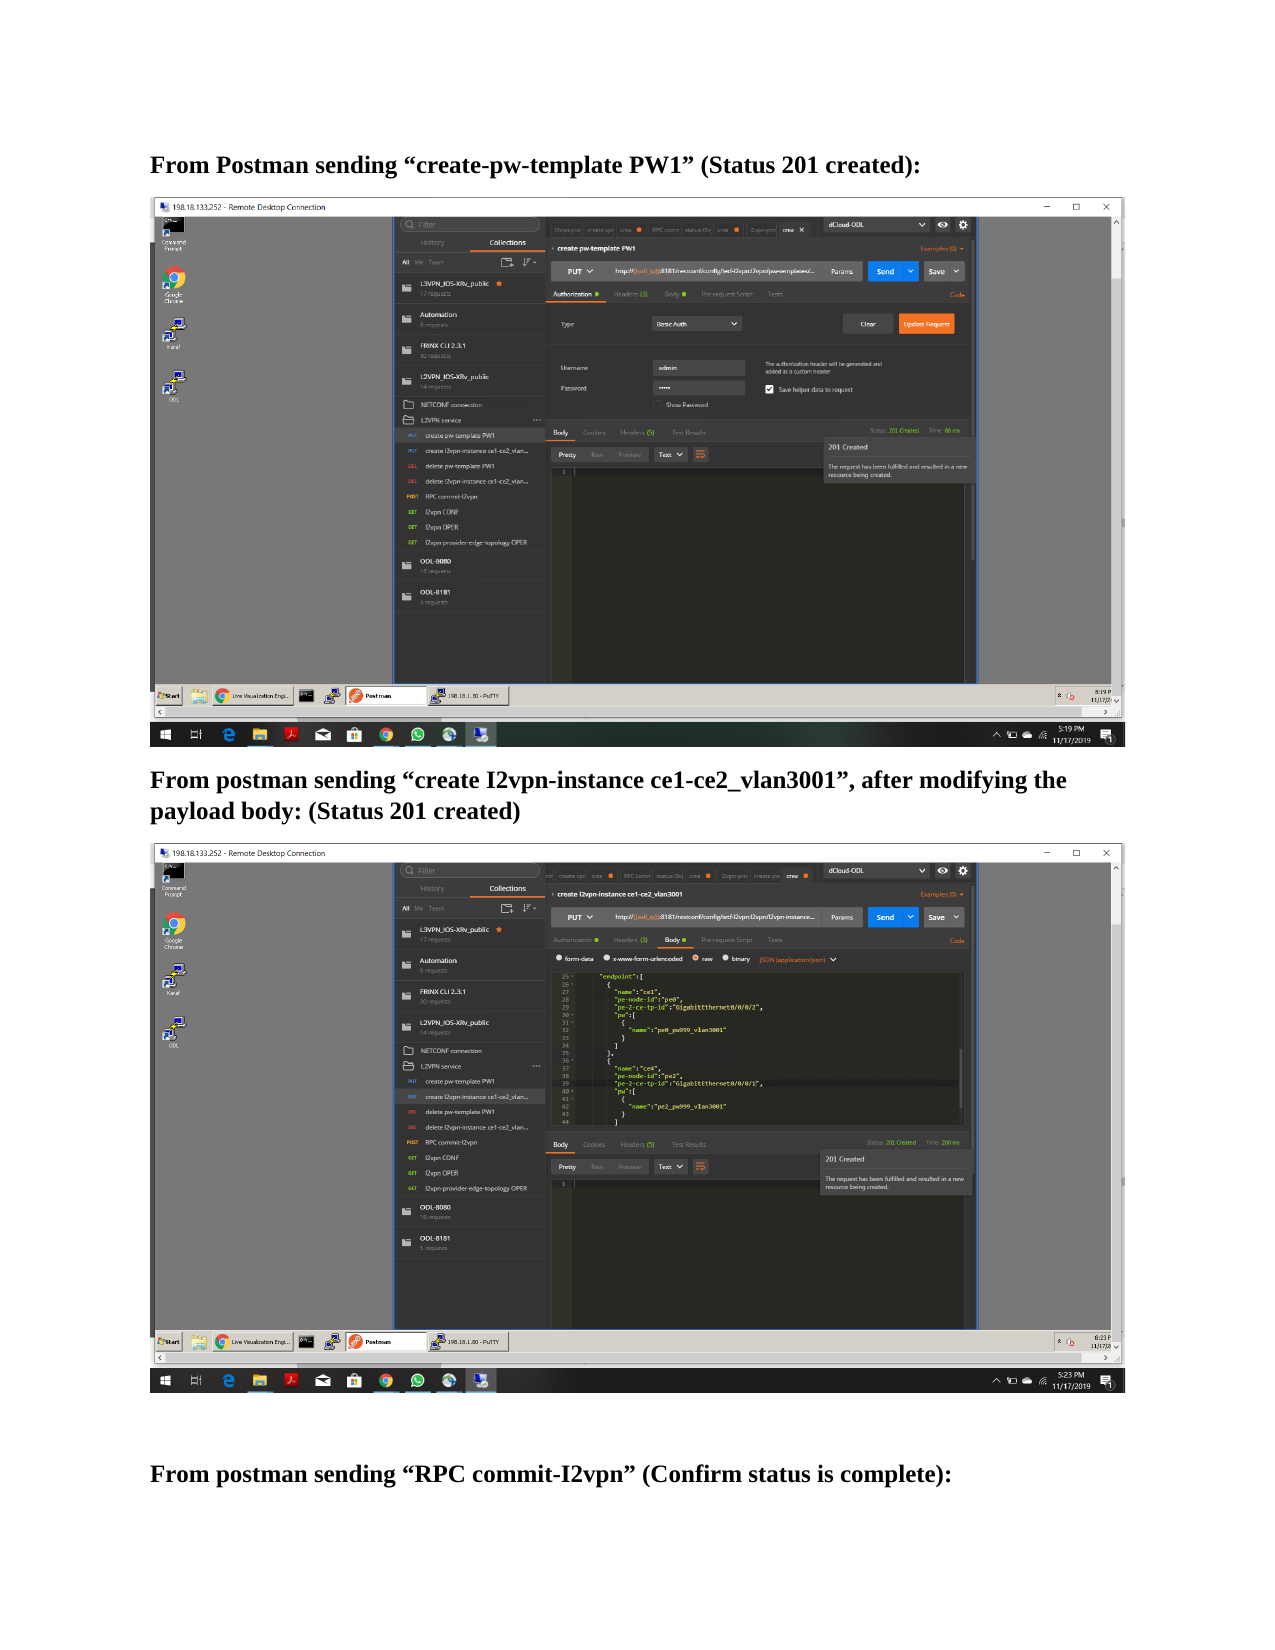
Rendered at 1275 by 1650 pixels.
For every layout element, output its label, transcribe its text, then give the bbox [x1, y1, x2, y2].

picture [150, 843, 1125, 1393]
text From postman sending “RPC commit-I2vpn” (Confirm status is complete): [150, 1459, 1125, 1487]
text From postman sending “create I2vpn-instance ce1-ce2_vlan3001”, after modifying the payload body: (Status 201 created) [150, 765, 1125, 825]
picture [150, 197, 1125, 747]
text From Postman sending “create-pw-template PW1” (Status 201 created): [150, 150, 1125, 179]
